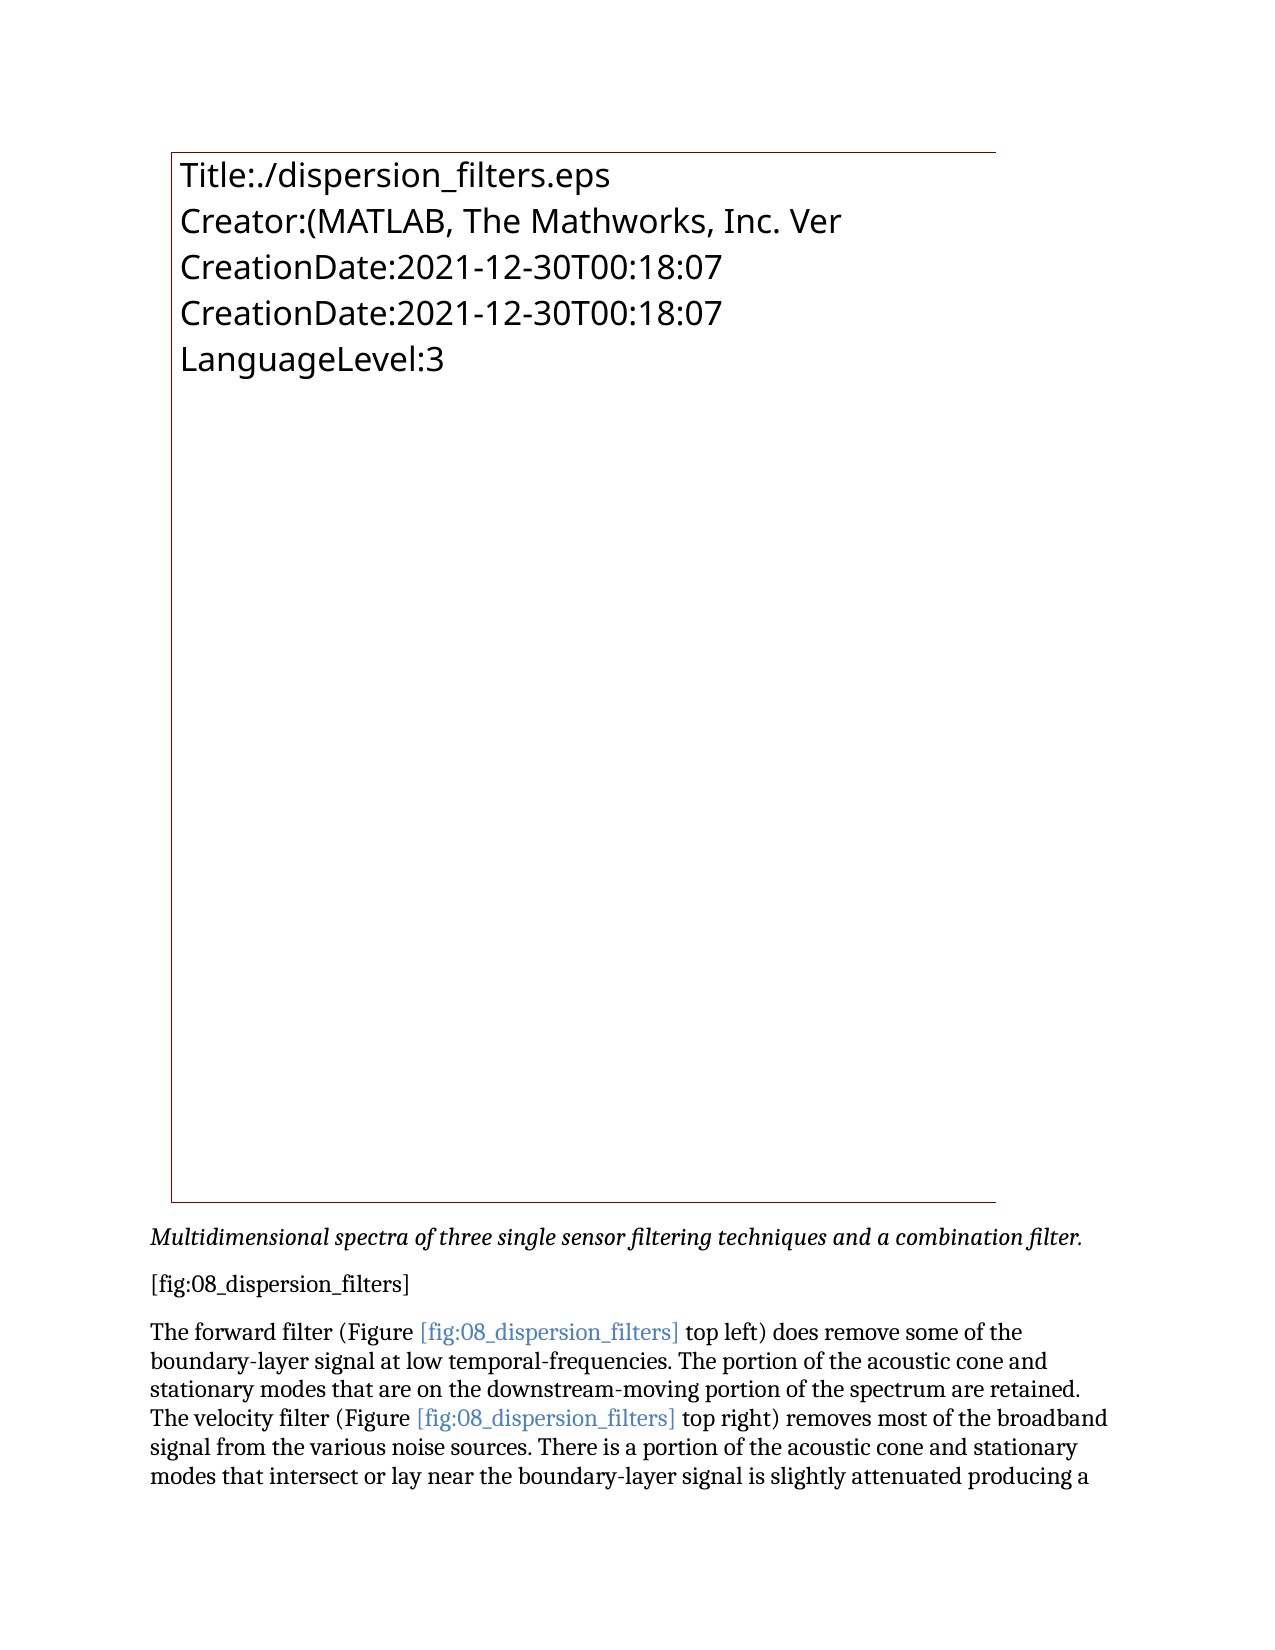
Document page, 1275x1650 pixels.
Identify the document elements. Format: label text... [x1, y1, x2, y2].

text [150, 1318, 1125, 1490]
text [fig:08_dispersion_filters] [150, 1270, 1125, 1299]
text Multidimensional spectra of three single sensor filtering techniques and a combination filter. [150, 1223, 1125, 1252]
